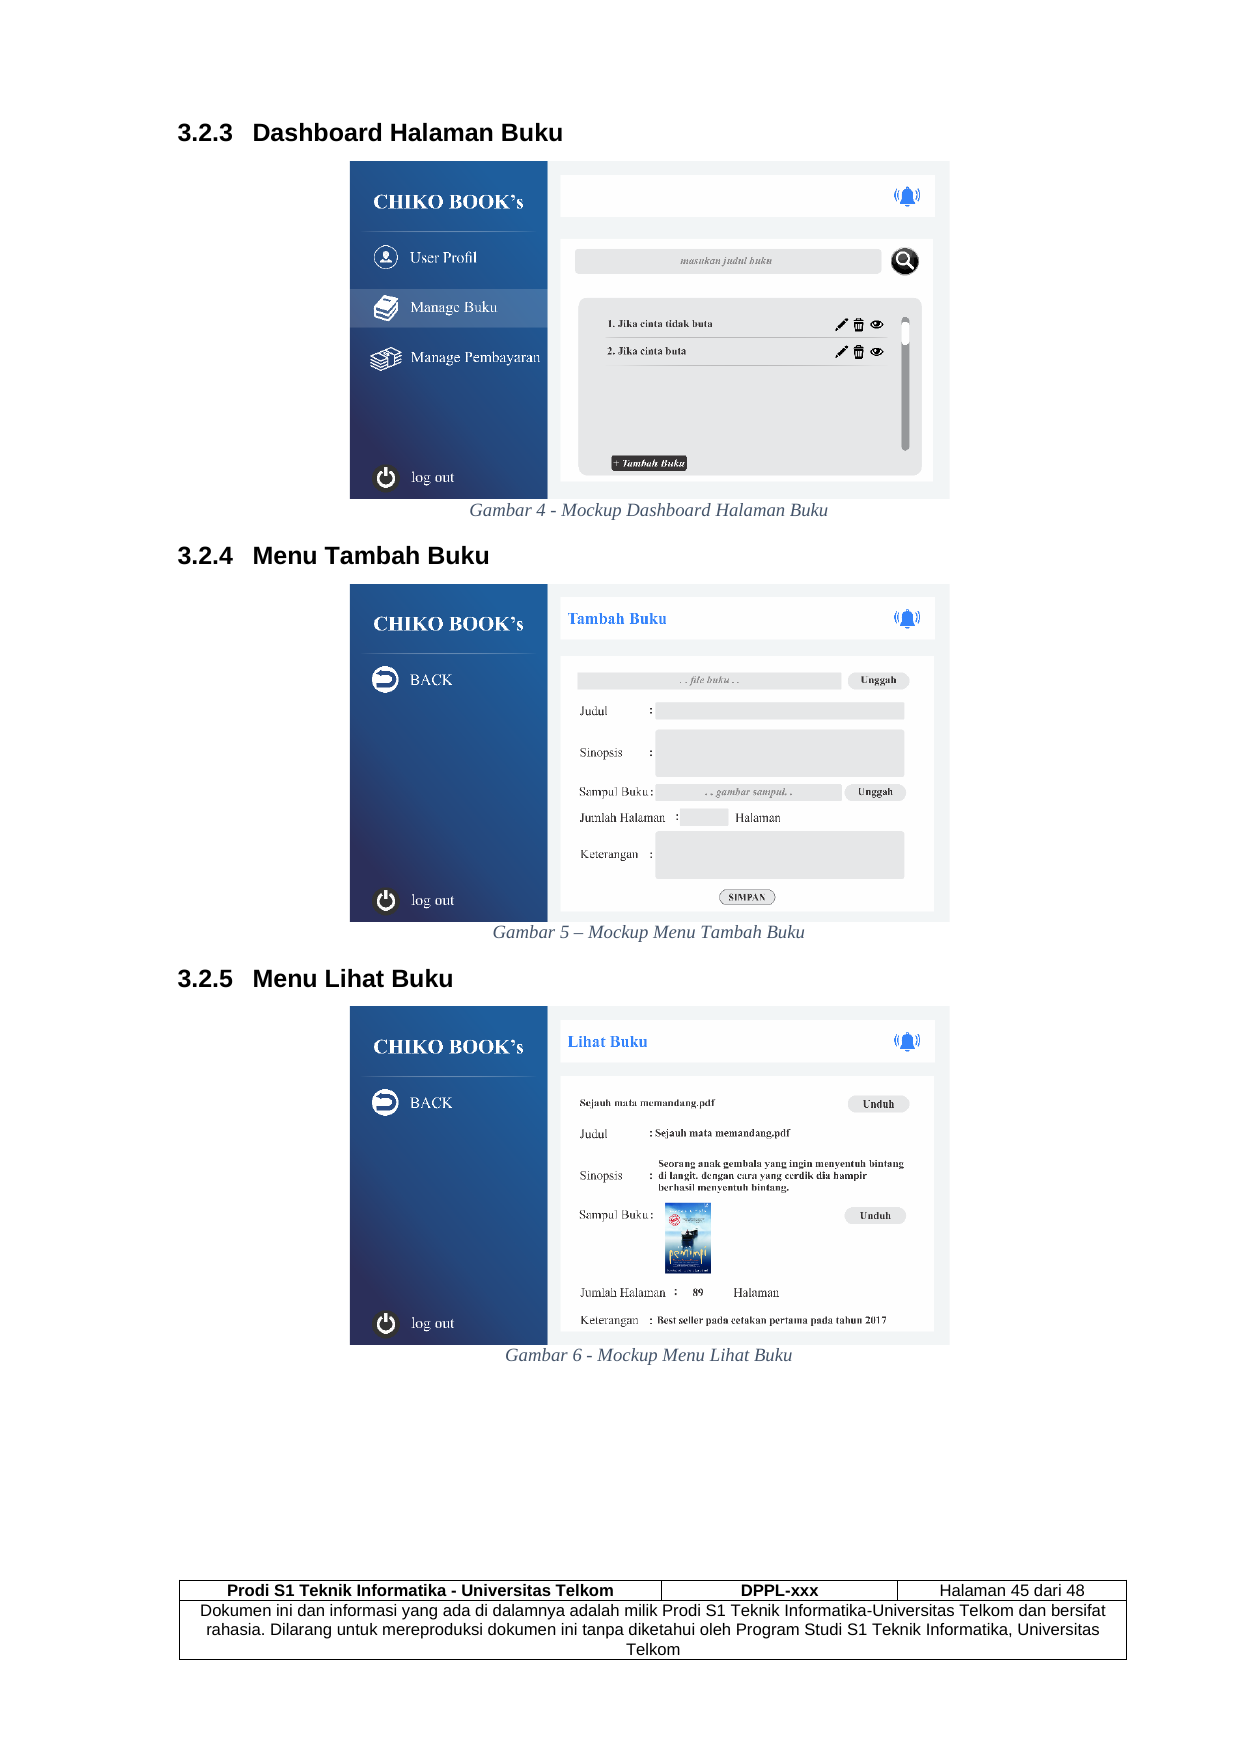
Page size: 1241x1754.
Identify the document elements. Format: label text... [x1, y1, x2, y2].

subtitle Dashboard Halaman Buku [177, 118, 1122, 147]
subtitle Menu Lihat Buku [177, 964, 1122, 992]
picture [349, 1006, 950, 1345]
picture [349, 161, 950, 499]
text Gambar 5 – Mockup Menu Tambah Buku [177, 921, 1122, 943]
subtitle Menu Tambah Buku [177, 541, 1122, 570]
text Gambar 6 - Mockup Menu Lihat Buku [177, 1344, 1122, 1366]
text Gambar 4 - Mockup Dashboard Halaman Buku [177, 498, 1122, 520]
picture [349, 584, 950, 922]
